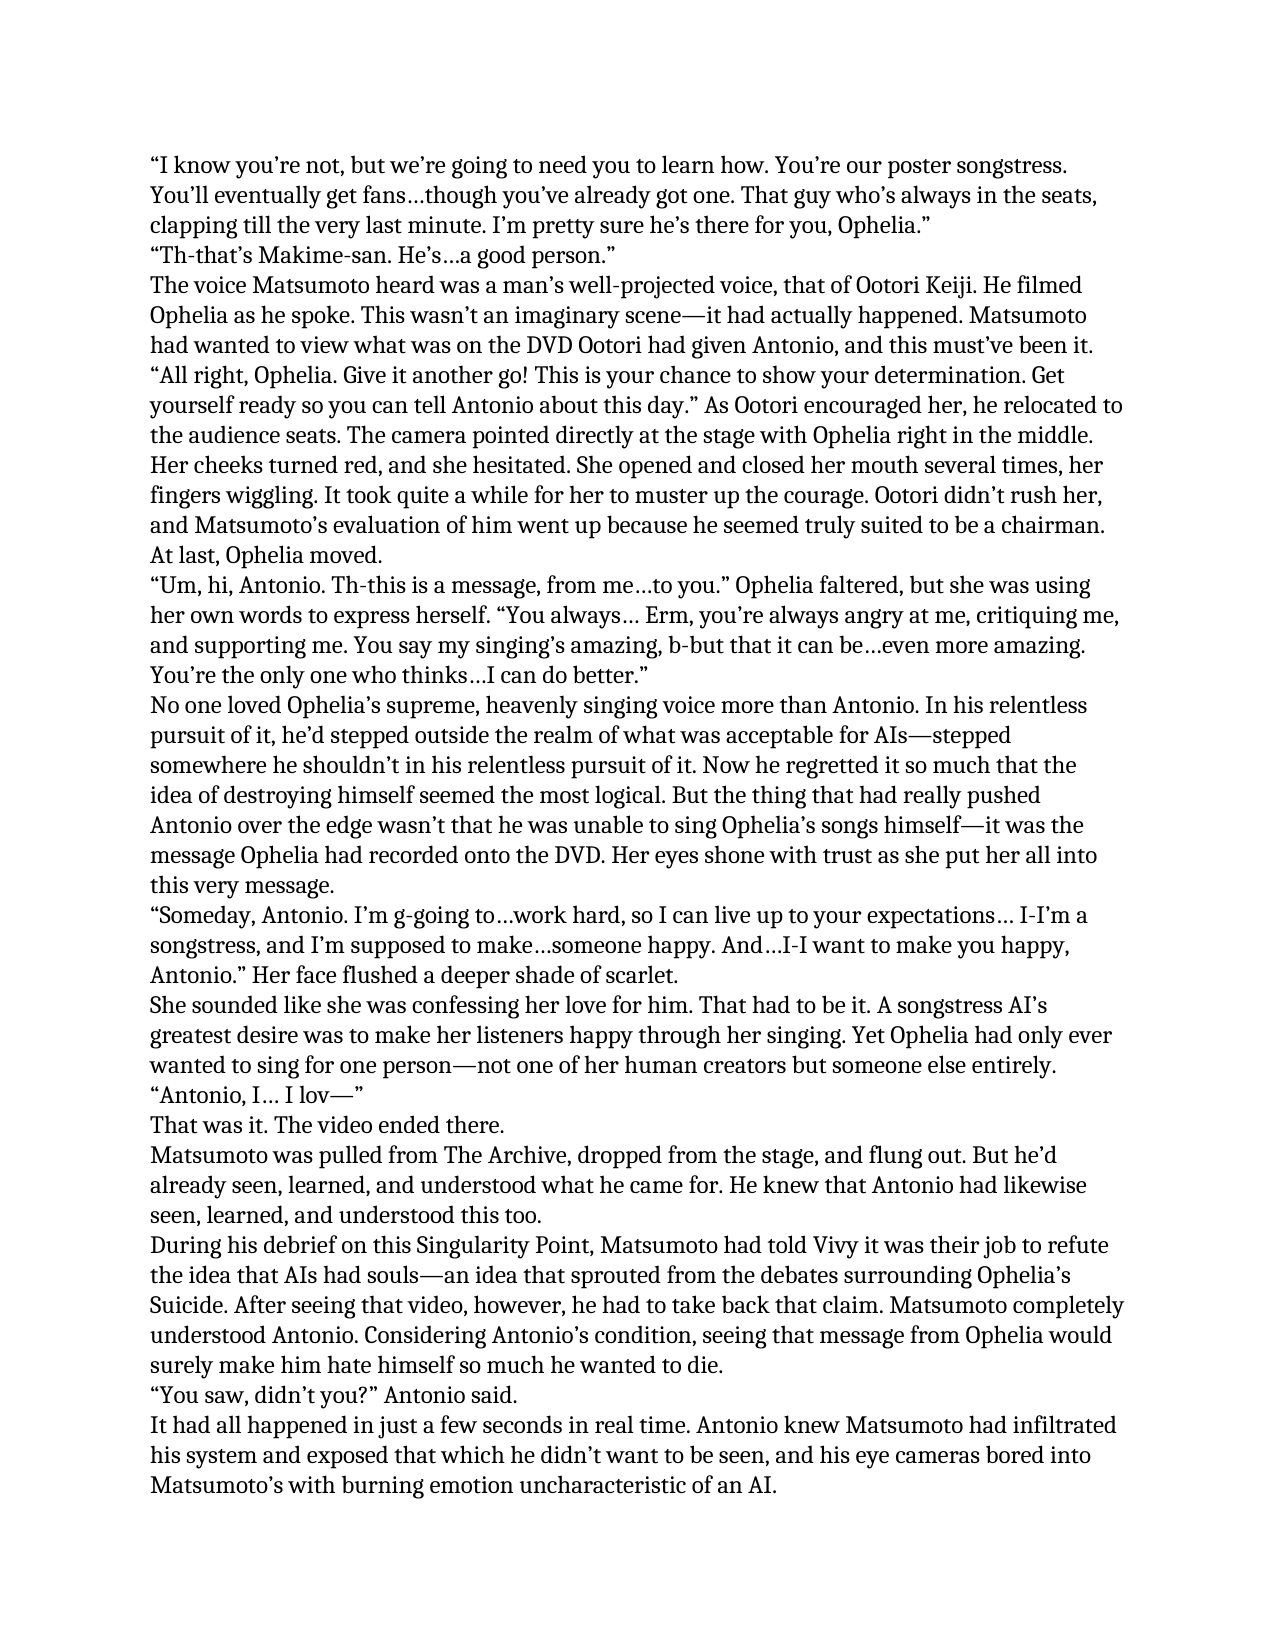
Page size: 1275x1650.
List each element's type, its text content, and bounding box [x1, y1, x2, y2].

text She sounded like she was confessing her love for him. That had to be it. A songstress AI’s greatest desire was to make her listeners happy through her singing. Yet Ophelia had only ever wanted to sing for one person—not one of her human creators but someone else entirely. [150, 990, 1125, 1080]
text That was it. The video ended there. [150, 1110, 1125, 1140]
text “All right, Ophelia. Give it another go! This is your chance to show your determination. Get yourself ready so you can tell Antonio about this day.” As Ootori encouraged her, he relocated to the audience seats. The camera pointed directly at the stage with Ophelia right in the middle. [150, 360, 1125, 450]
text No one loved Ophelia’s supreme, heavenly singing voice more than Antonio. In his relentless pursuit of it, he’d stepped outside the realm of what was acceptable for AIs—stepped somewhere he shouldn’t in his relentless pursuit of it. Now he regretted it so much that the idea of destroying himself seemed the most logical. But the thing that had really pushed Antonio over the edge wasn’t that he was unable to sing Ophelia’s songs himself—it was the message Ophelia had recorded onto the DVD. Her eyes shone with trust as she put her all into this very message. [150, 690, 1125, 900]
text “I know you’re not, but we’re going to need you to learn how. You’re our poster songstress. You’ll eventually get fans…though you’ve already got one. That guy who’s always in the seats, clapping till the very last minute. I’m pretty sure he’s there for you, Ophelia.” [150, 150, 1125, 240]
text The voice Matsumoto heard was a man’s well-projected voice, that of Ootori Keiji. He filmed Ophelia as he spoke. This wasn’t an imaginary scene—it had actually happened. Matsumoto had wanted to view what was on the DVD Ootori had given Antonio, and this must’ve been it. [150, 270, 1125, 360]
text “You saw, didn’t you?” Antonio said. [150, 1380, 1125, 1410]
text Her cheeks turned red, and she hesitated. She opened and closed her mouth several times, her fingers wiggling. It took quite a while for her to muster up the courage. Ootori didn’t rush her, and Matsumoto’s evaluation of him went up because he seemed truly suited to be a chairman. At last, Ophelia moved. [150, 450, 1125, 570]
text During his debrief on this Singularity Point, Matsumoto had told Vivy it was their job to refute the idea that AIs had souls—an idea that sprouted from the debates surrounding Ophelia’s Suicide. After seeing that video, however, he had to take back that claim. Matsumoto completely understood Antonio. Considering Antonio’s condition, seeing that message from Ophelia would surely make him hate himself so much he wanted to die. [150, 1230, 1125, 1380]
text Matsumoto was pulled from The Archive, dropped from the stage, and flung out. But he’d already seen, learned, and understood what he came for. He knew that Antonio had likewise seen, learned, and understood this too. [150, 1140, 1125, 1230]
text It had all happened in just a few seconds in real time. Antonio knew Matsumoto had infiltrated his system and exposed that which he didn’t want to be seen, and his eye cameras bored into Matsumoto’s with burning emotion uncharacteristic of an AI. [150, 1410, 1125, 1500]
text “Antonio, I… I lov—” [150, 1080, 1125, 1110]
text “Um, hi, Antonio. Th-this is a message, from me…to you.” Ophelia faltered, but she was using her own words to express herself. “You always… Erm, you’re always angry at me, critiquing me, and supporting me. You say my singing’s amazing, b-but that it can be…even more amazing. You’re the only one who thinks…I can do better.” [150, 570, 1125, 690]
text “Th-that’s Makime-san. He’s…a good person.” [150, 240, 1125, 270]
text “Someday, Antonio. I’m g-going to…work hard, so I can live up to your expectations… I-I’m a songstress, and I’m supposed to make…someone happy. And…I-I want to make you happy, Antonio.” Her face flushed a deeper shade of scarlet. [150, 900, 1125, 990]
